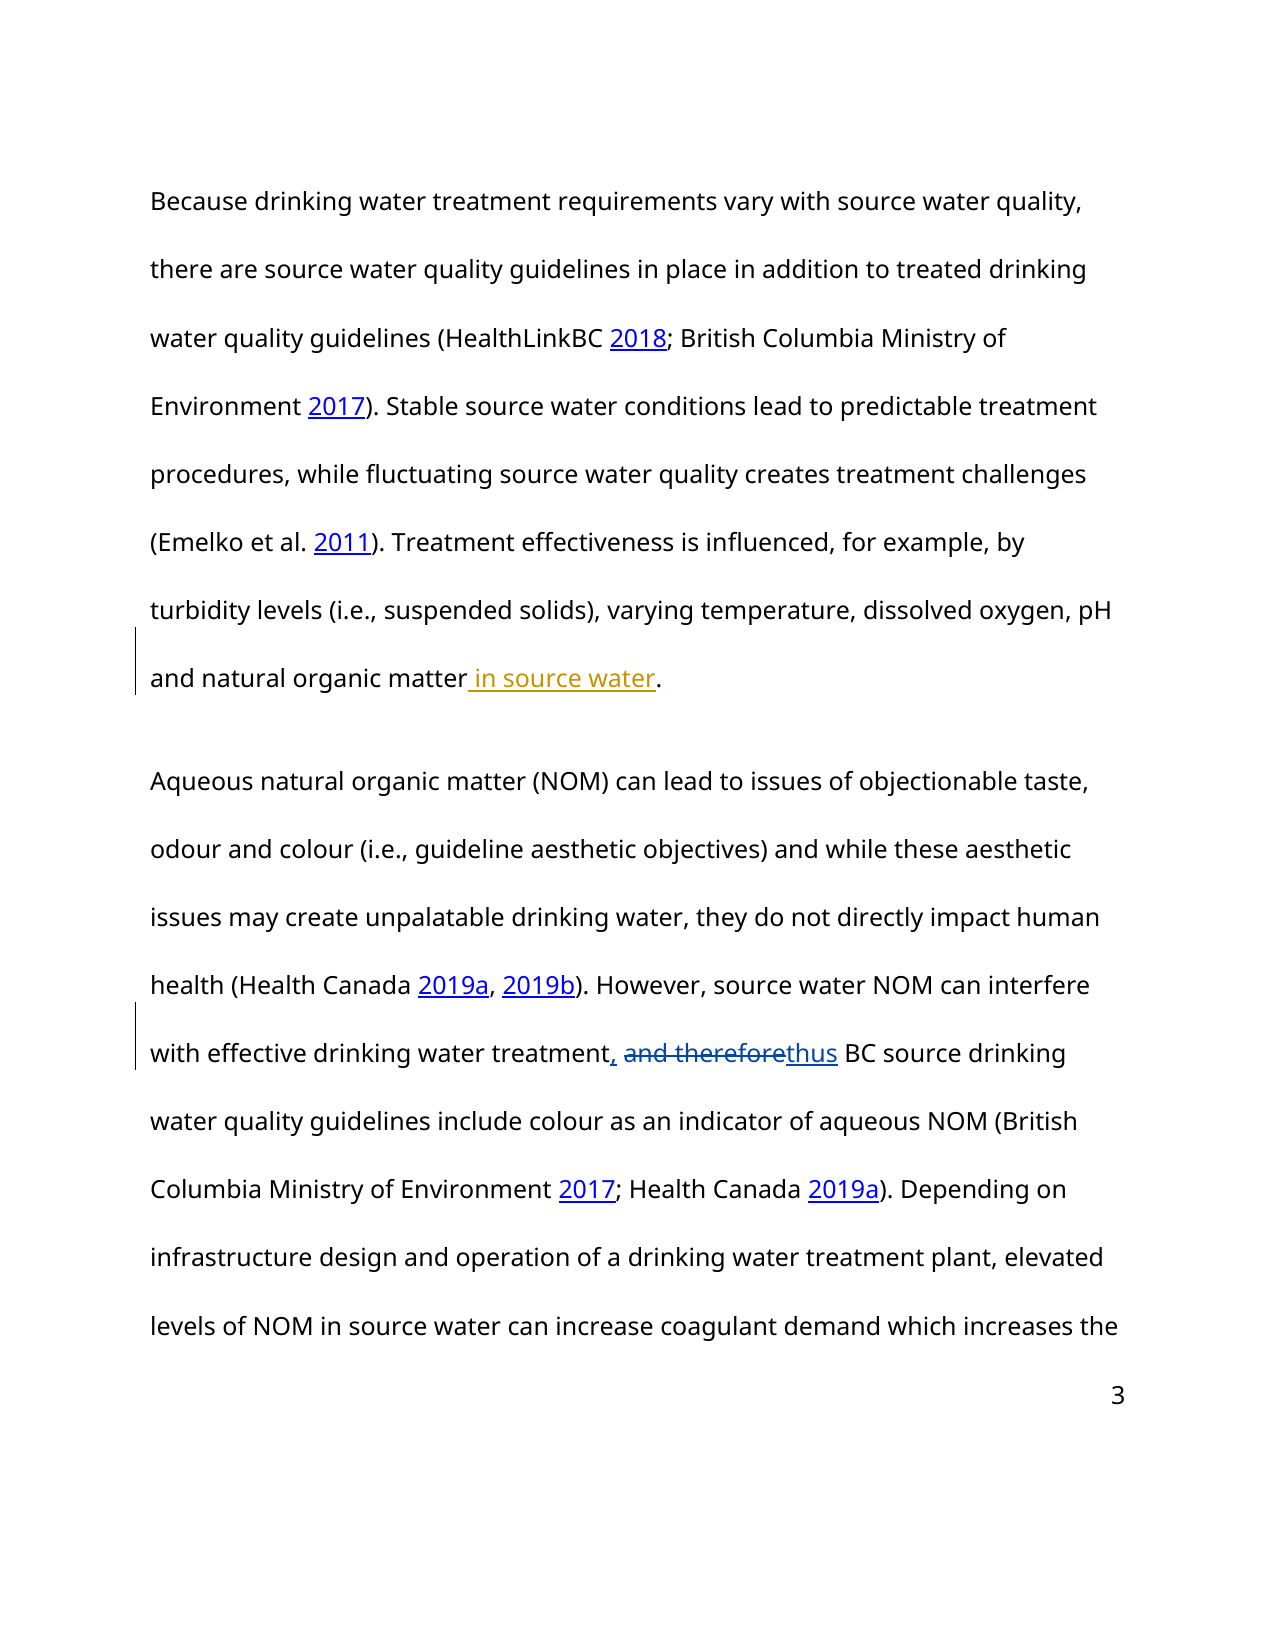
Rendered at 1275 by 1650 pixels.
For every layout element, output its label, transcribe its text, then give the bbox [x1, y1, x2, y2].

text Because drinking water treatment requirements vary with source water quality, there are source water quality guidelines in place in addition to treated drinking water quality guidelines (HealthLinkBC 2018; British Columbia Ministry of Environment 2017). Stable source water conditions lead to predictable treatment procedures, while fluctuating source water quality creates treatment challenges (Emelko et al. 2011). Treatment effectiveness is influenced, for example, by turbidity levels (i.e., suspended solids), varying temperature, dissolved oxygen, pH and natural organic matter. [150, 184, 1125, 695]
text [150, 763, 1125, 1342]
